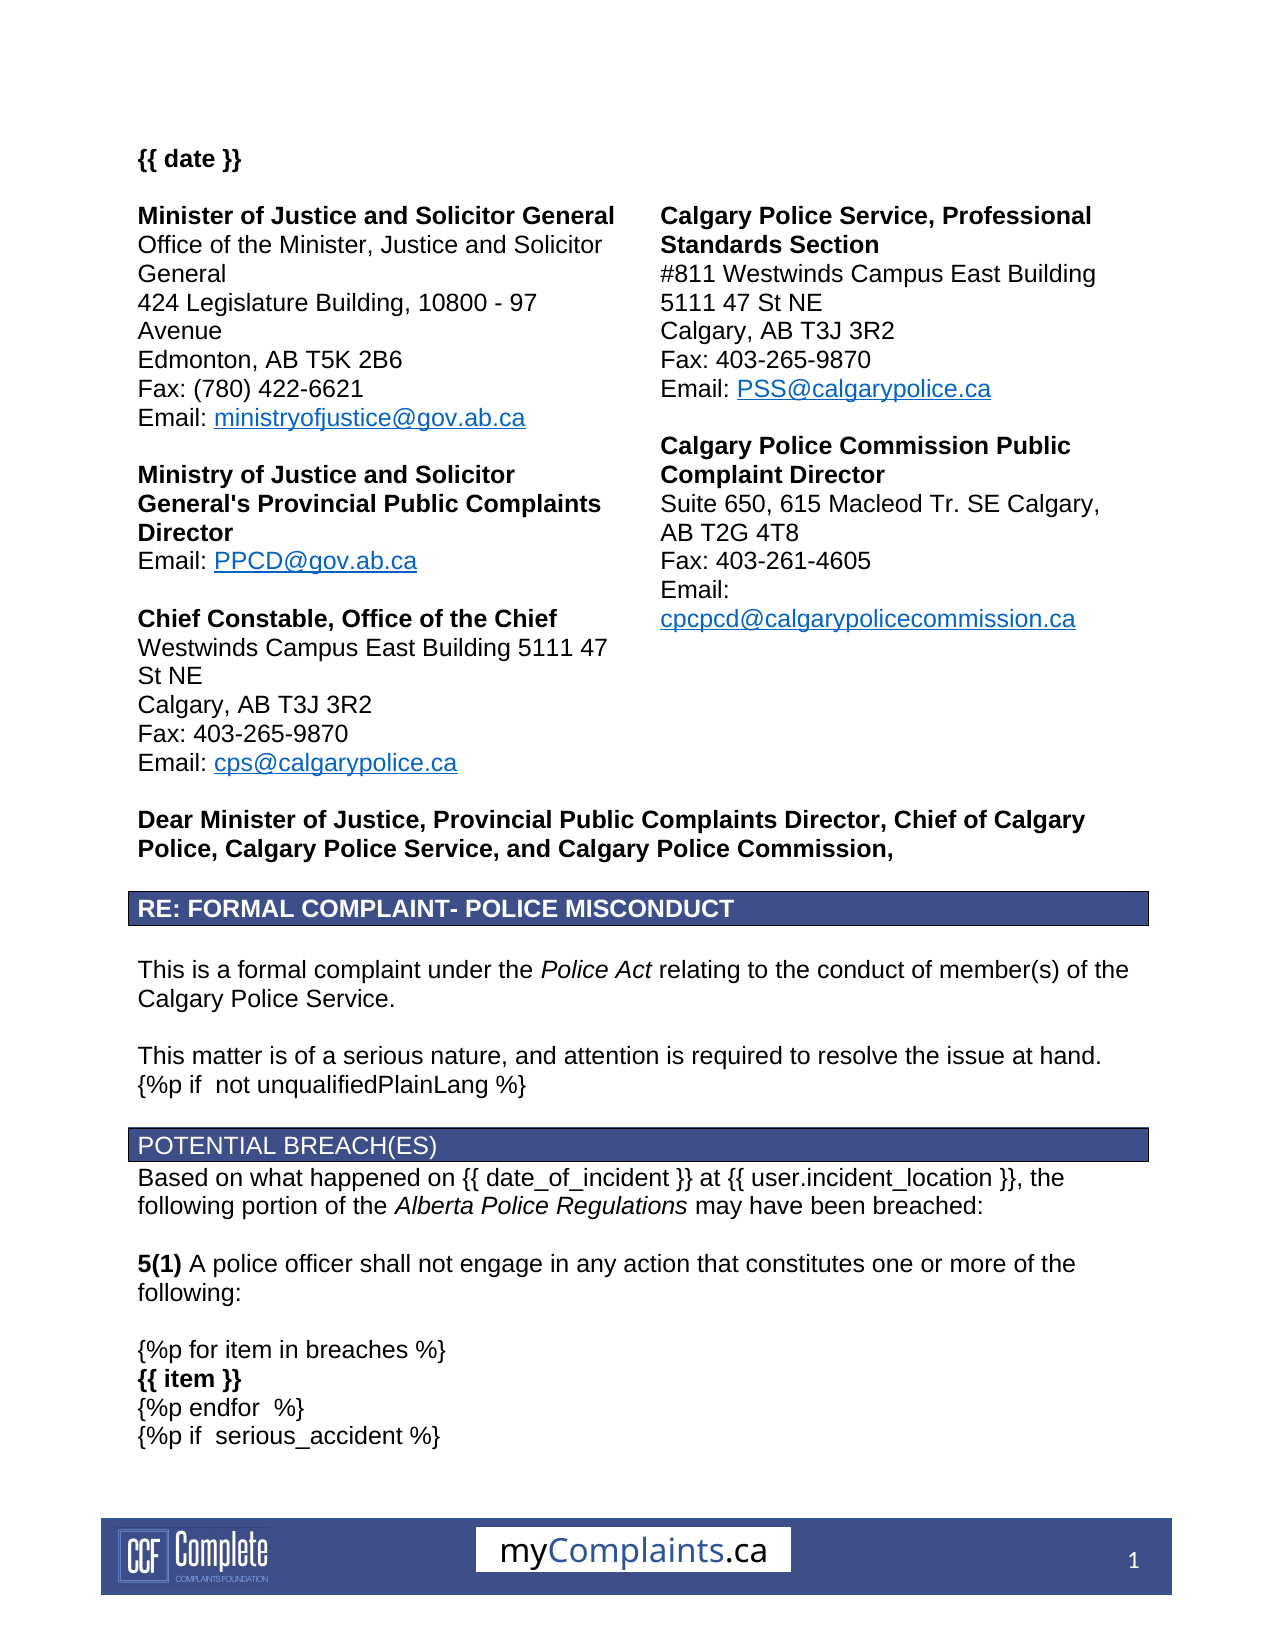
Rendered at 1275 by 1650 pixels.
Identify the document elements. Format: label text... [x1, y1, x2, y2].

text 424 Legislature Building, 10800 - 97 Avenue [137, 287, 617, 345]
text {%p if not unqualifiedPlainLang %} [137, 1070, 1139, 1099]
text Westwinds Campus East Building 5111 47 St NE [137, 632, 617, 690]
text Dear Minister of Justice, Provincial Public Complaints Director, Chief of Calgary Police, Calgary Police Service, and Calgary Police Commission, [137, 805, 1139, 862]
text Calgary, AB T3J 3R2 [137, 690, 617, 719]
text {{ item }} [137, 1364, 1139, 1392]
text Chief Constable, Office of the Chief [137, 604, 617, 632]
text Fax: (780) 422-6621 [137, 374, 617, 402]
text Email: cps@calgarypolice.ca [137, 747, 617, 776]
text {%p if serious_accident %} [137, 1421, 1139, 1450]
text Calgary Police Service, Professional Standards Section [660, 201, 1139, 259]
text Fax: 403-265-9870 [137, 719, 617, 747]
text Fax: 403-265-9870 [660, 345, 1139, 374]
text POTENTIAL BREACH(ES) [129, 1129, 1148, 1161]
text Suite 650, 615 Macleod Tr. SE Calgary, AB T2G 4T8 [660, 489, 1139, 546]
text Calgary, AB T3J 3R2 [660, 316, 1139, 345]
picture [115, 1526, 271, 1587]
text 5(1) A police officer shall not engage in any action that constitutes one or more of the following: [137, 1249, 1139, 1306]
text Email: ministryofjustice@gov.ab.ca [137, 402, 617, 431]
text Based on what happened on {{ date_of_incident }} at {{ user.incident_location }}, the following portion of the Alberta Police Regulations may have been breached: [137, 1162, 1139, 1220]
text Office of the Minister, Justice and Solicitor General [137, 230, 617, 287]
text This is a formal complaint under the Police Act relating to the conduct of member(s) of the [137, 955, 1139, 984]
text Ministry of Justice and Solicitor General's Provincial Public Complaints Director [137, 460, 617, 546]
text Email: PPCD@gov.ab.ca [137, 546, 617, 575]
text Fax: 403-261-4605 [660, 546, 1139, 575]
text Minister of Justice and Solicitor General [137, 201, 617, 230]
text {{ date }} [137, 144, 1139, 172]
text Calgary Police Commission Public Complaint Director [660, 431, 1139, 489]
text Calgary Police Service. [137, 984, 1139, 1012]
text Email: PSS@calgarypolice.ca [660, 374, 1139, 402]
text RE: FORMAL COMPLAINT- POLICE MISCONDUCT [129, 892, 1148, 925]
text Email: cpcpcd@calgarypolicecommission.ca [660, 575, 1139, 632]
text {%p for item in breaches %} [137, 1335, 1139, 1364]
text #811 Westwinds Campus East Building 5111 47 St NE [660, 259, 1139, 316]
text This matter is of a serious nature, and attention is required to resolve the issue at hand. [137, 1041, 1139, 1070]
text Edmonton, AB T5K 2B6 [137, 345, 617, 374]
text {%p endfor %} [137, 1392, 1139, 1421]
